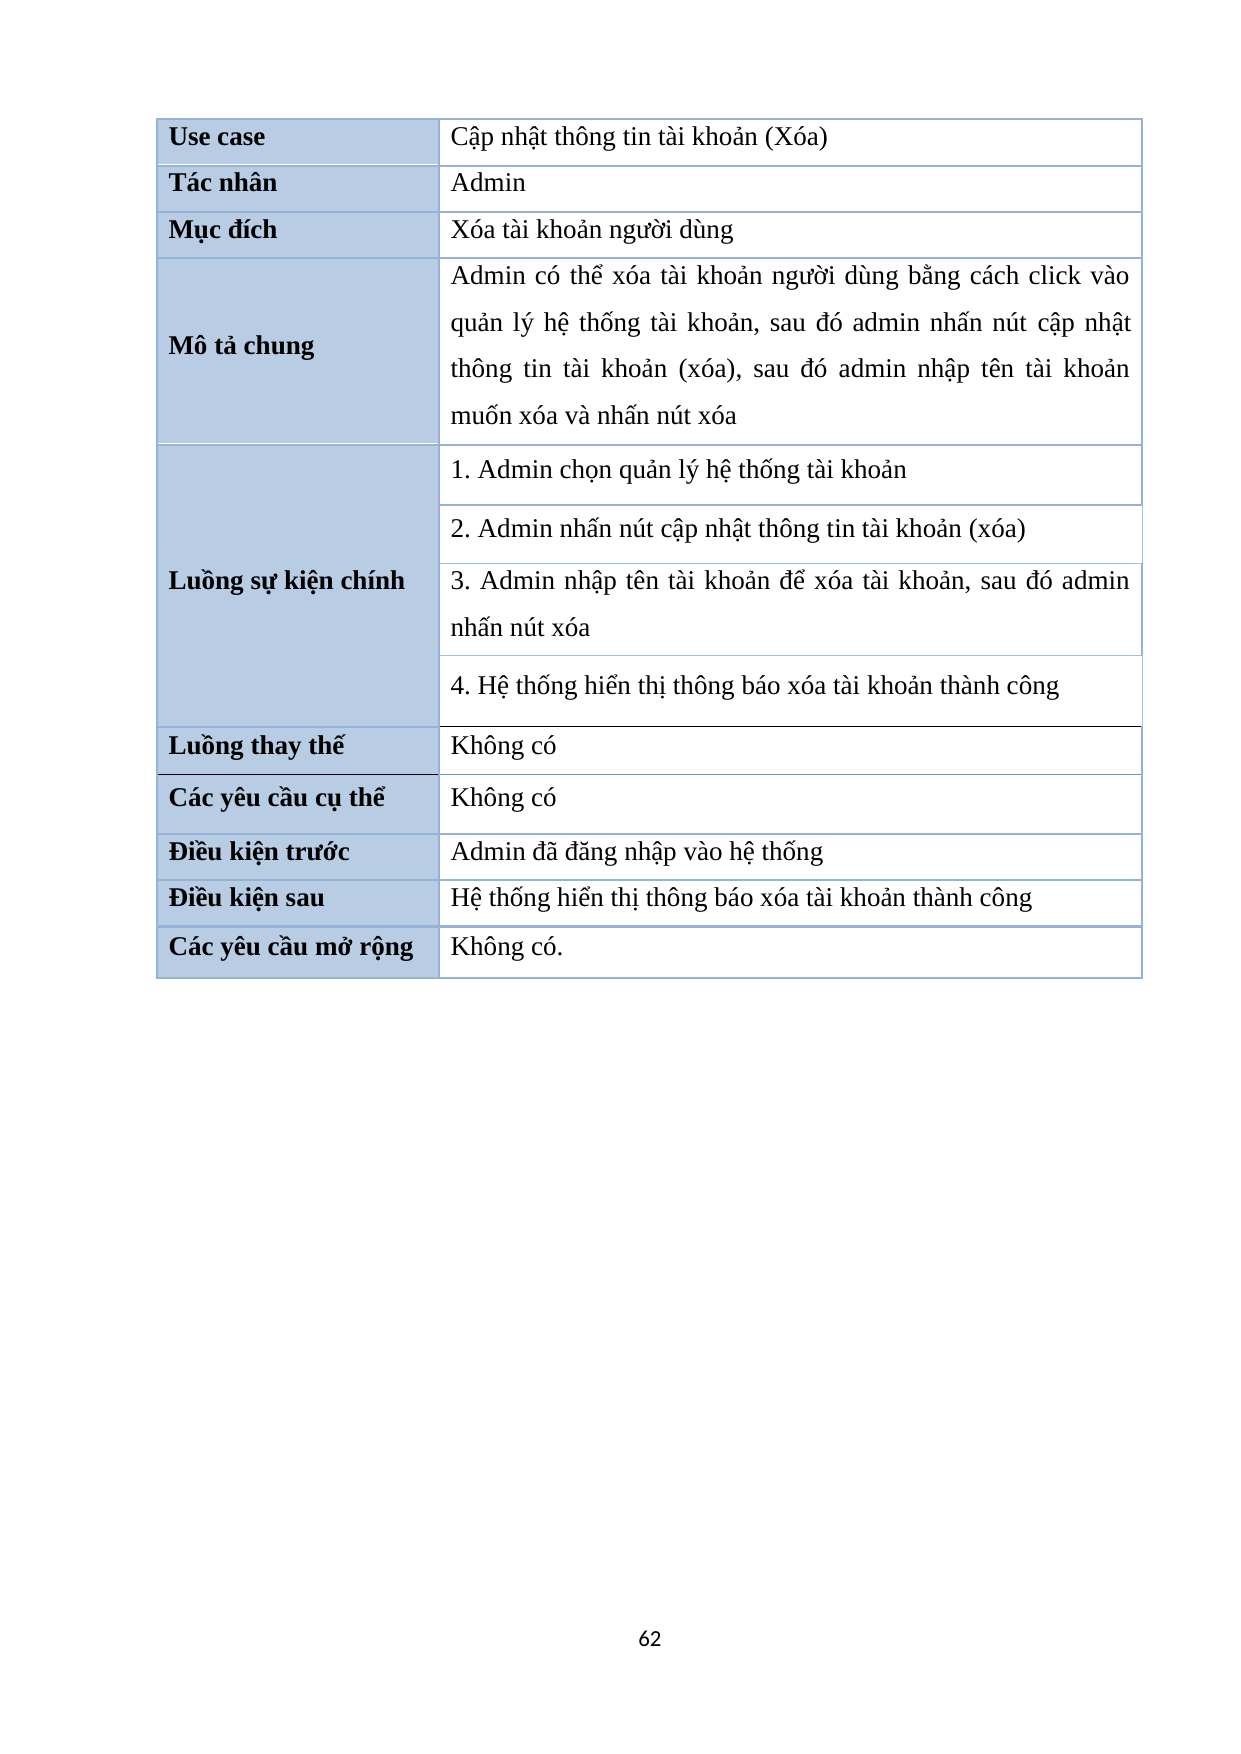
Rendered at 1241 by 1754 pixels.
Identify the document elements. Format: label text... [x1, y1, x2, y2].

table_cell Mô tả chung [158, 259, 438, 443]
table_cell 3. Admin nhập tên tài khoản để xóa tài khoản, sau đó admin nhấn nút xóa [440, 564, 1141, 655]
table_cell Không có [440, 775, 1141, 833]
table_header Use case [158, 120, 438, 164]
table_cell Admin có thể xóa tài khoản người dùng bằng cách click vào quản lý hệ thống tài khoản, sau đó admin nhấn nút cập nhật thông tin tài khoản (xóa), sau đó admin nhập tên tài khoản muốn xóa và nhấn nút xóa [440, 259, 1141, 443]
table_header Cập nhật thông tin tài khoản (Xóa) [440, 120, 1141, 164]
table_cell Luồng thay thế [158, 728, 438, 774]
table_cell Không có. [440, 928, 1141, 977]
table_cell Hệ thống hiển thị thông báo xóa tài khoản thành công [440, 881, 1141, 925]
table_cell Admin [440, 167, 1141, 211]
table_cell Mục đích [158, 213, 438, 257]
table_cell Các yêu cầu mở rộng [158, 928, 438, 977]
table_cell 2. Admin nhấn nút cập nhật thông tin tài khoản (xóa) [440, 506, 1142, 563]
table_cell Tác nhân [158, 167, 438, 211]
table_cell Điều kiện sau [158, 881, 438, 925]
table_cell Các yêu cầu cụ thể [158, 775, 438, 833]
table_cell Luồng sự kiện chính [158, 446, 438, 726]
table_cell Không có [440, 727, 1141, 774]
table_cell 4. Hệ thống hiển thị thông báo xóa tài khoản thành công [440, 656, 1142, 726]
table_cell Admin đã đăng nhập vào hệ thống [440, 835, 1141, 879]
table_cell Xóa tài khoản người dùng [440, 213, 1141, 257]
table_cell 1. Admin chọn quản lý hệ thống tài khoản [440, 446, 1141, 504]
table_cell Điều kiện trước [158, 835, 438, 879]
